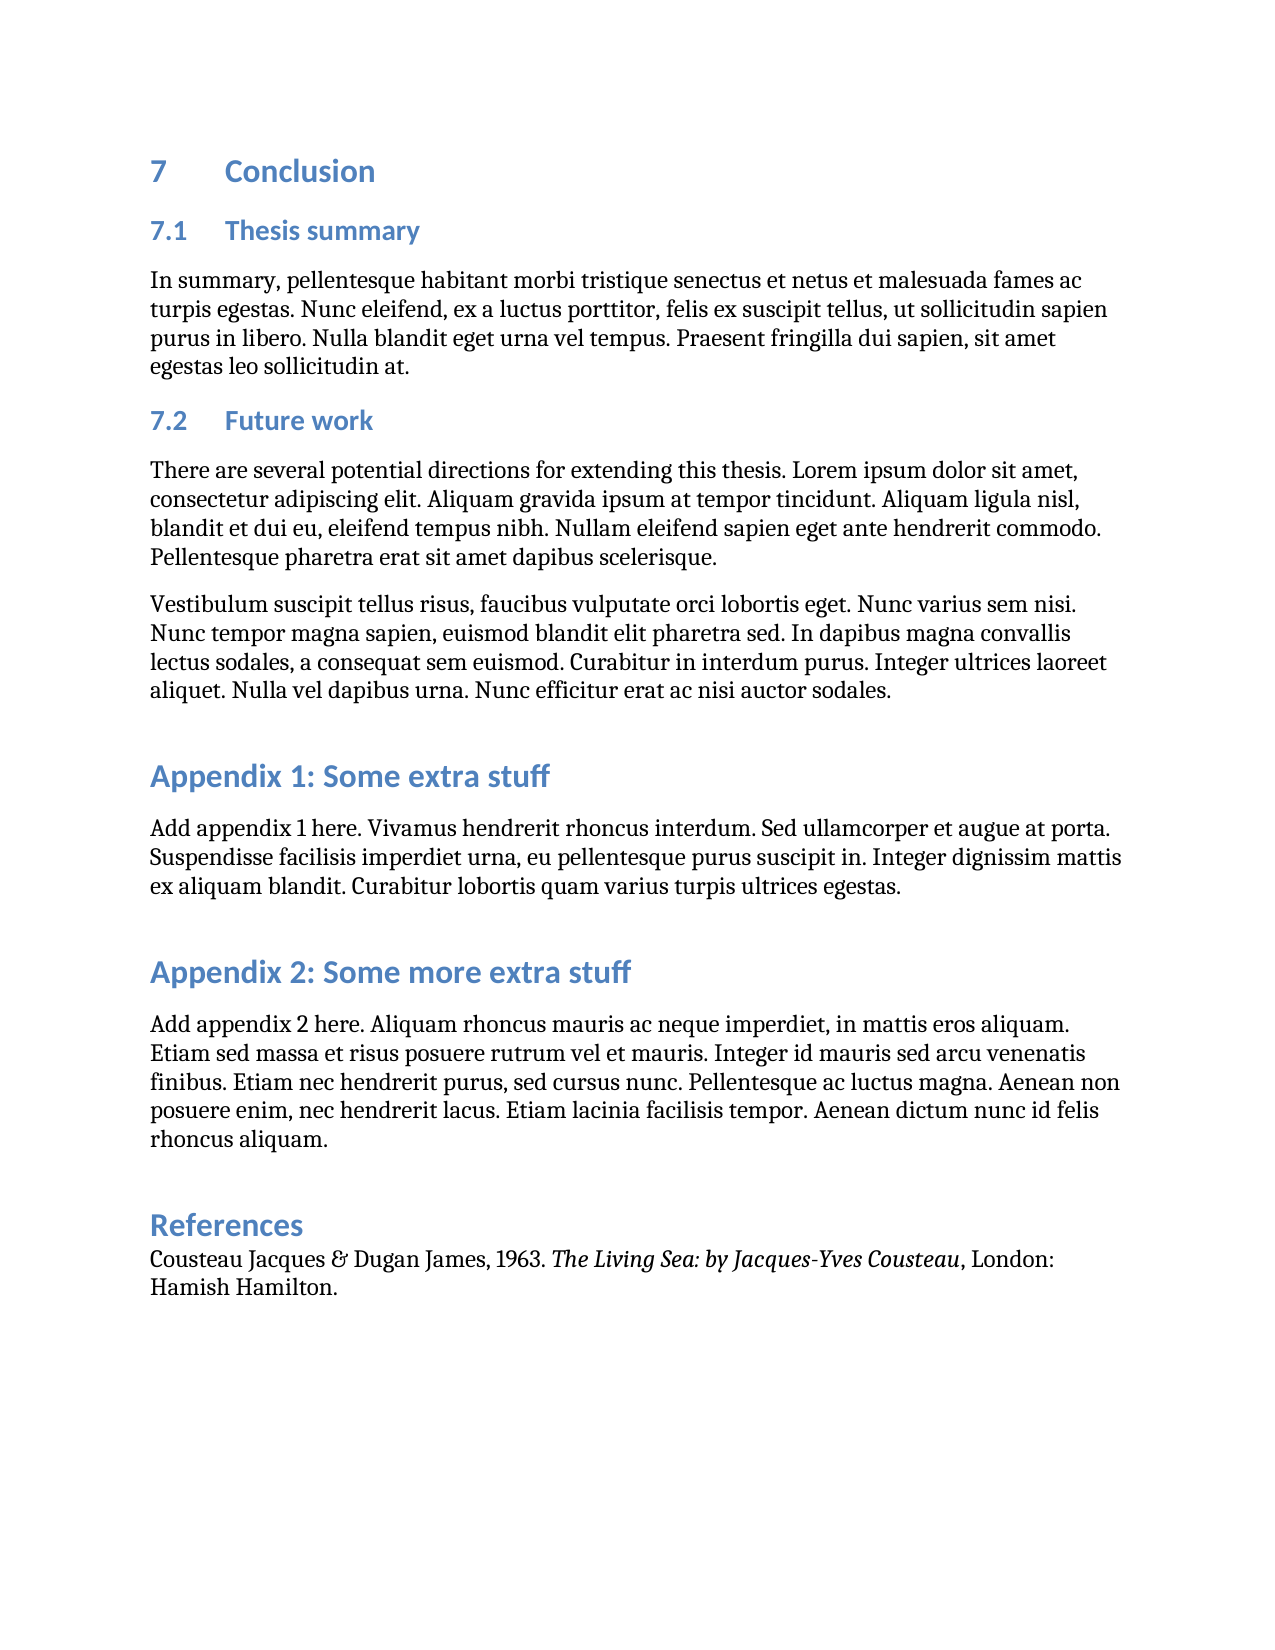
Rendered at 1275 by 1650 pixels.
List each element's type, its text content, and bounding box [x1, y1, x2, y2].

text Add appendix 1 here. Vivamus hendrerit rhoncus interdum. Sed ullamcorper et augue at porta. Suspendisse facilisis imperdiet urna, eu pellentesque purus suscipit in. Integer dignissim mattis ex aliquam blandit. Curabitur lobortis quam varius turpis ultrices egestas. [150, 814, 1125, 901]
subtitle Appendix 1: Some extra stuff [150, 755, 1125, 796]
subtitle 7 Conclusion [150, 150, 1125, 191]
text In summary, pellentesque habitant morbi tristique senectus et netus et malesuada fames ac turpis egestas. Nunc eleifend, ex a luctus porttitor, felis ex suscipit tellus, ut sollicitudin sapien purus in libero. Nulla blandit eget urna vel tempus. Praesent fringilla dui sapien, sit amet egestas leo sollicitudin at. [150, 266, 1125, 381]
subtitle References [150, 1204, 1125, 1244]
subtitle 7.1 Thesis summary [150, 212, 1125, 247]
text Cousteau Jacques & Dugan James, 1963. The Living Sea: by Jacques-Yves Cousteau, London: Hamish Hamilton. [150, 1244, 1125, 1302]
text Vestibulum suscipit tellus risus, faucibus vulputate orci lobortis eget. Nunc varius sem nisi. Nunc tempor magna sapien, euismod blandit elit pharetra sed. In dapibus magna convallis lectus sodales, a consequat sem euismod. Curabitur in interdum purus. Integer ultrices laoreet aliquet. Nulla vel dapibus urna. Nunc efficitur erat ac nisi auctor sodales. [150, 590, 1125, 705]
subtitle Appendix 2: Some more extra stuff [150, 951, 1125, 991]
text Add appendix 2 here. Aliquam rhoncus mauris ac neque imperdiet, in mattis eros aliquam. Etiam sed massa et risus posuere rutrum vel et mauris. Integer id mauris sed arcu venenatis finibus. Etiam nec hendrerit purus, sed cursus nunc. Pellentesque ac luctus magna. Aenean non posuere enim, nec hendrerit lacus. Etiam lacinia facilisis tempor. Aenean dictum nunc id felis rhoncus aliquam. [150, 1010, 1125, 1154]
text There are several potential directions for extending this thesis. Lorem ipsum dolor sit amet, consectetur adipiscing elit. Aliquam gravida ipsum at tempor tincidunt. Aliquam ligula nisl, blandit et dui eu, eleifend tempus nibh. Nullam eleifend sapien eget ante hendrerit commodo. Pellentesque pharetra erat sit amet dapibus scelerisque. [150, 456, 1125, 571]
subtitle 7.2 Future work [150, 402, 1125, 437]
